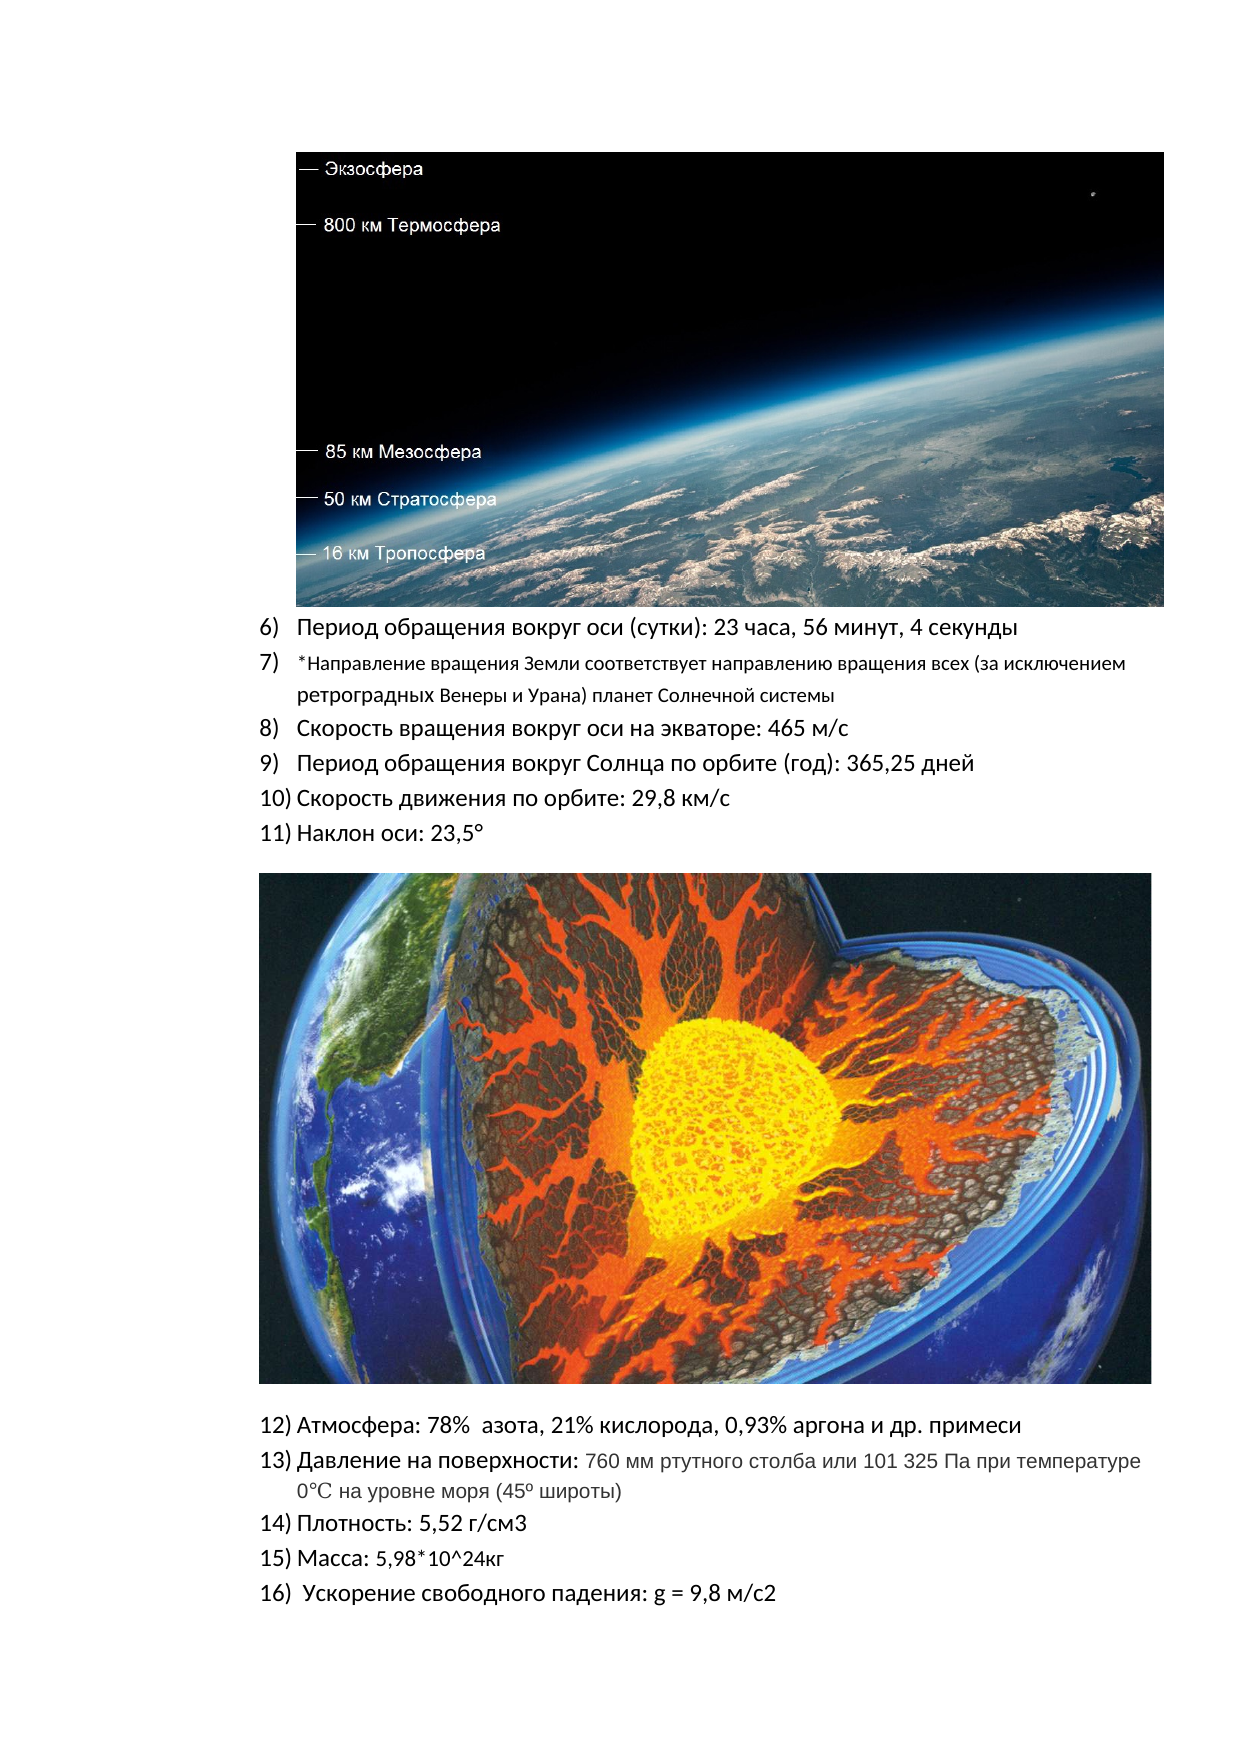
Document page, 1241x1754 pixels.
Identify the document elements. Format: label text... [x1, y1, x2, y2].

list Наклон оси: 23,5° [259, 818, 1152, 848]
list Скорость движения по орбите: 29,8 км/с [259, 783, 1152, 813]
picture [296, 152, 1164, 607]
list Масса: 5,98*10^24кг [259, 1542, 1152, 1572]
list Атмосфера: 78% азота, 21% кислорода, 0,93% аргона и др. примеси [259, 1409, 1152, 1439]
list *Направление вращения Земли соответствует направлению вращения всех (за исключением ретроградных Венеры и Урана) планет Солнечной системы [259, 646, 1152, 708]
picture [259, 873, 1152, 1384]
list Скорость вращения вокруг оси на экваторе: 465 м/с [259, 713, 1152, 743]
list Период обращения вокруг оси (сутки): 23 часа, 56 минут, 4 секунды [259, 611, 1152, 641]
list Период обращения вокруг Солнца по орбите (год): 365,25 дней [259, 748, 1152, 778]
list Ускорение свободного падения: g = 9,8 м/с2 [259, 1577, 1152, 1607]
list Плотность: 5,52 г/см3 [259, 1507, 1152, 1537]
list Давление на поверхности: 760 мм ртутного столба или 101 325 Па при температуре 0℃ на уровне моря (45º широты) [259, 1444, 1152, 1503]
